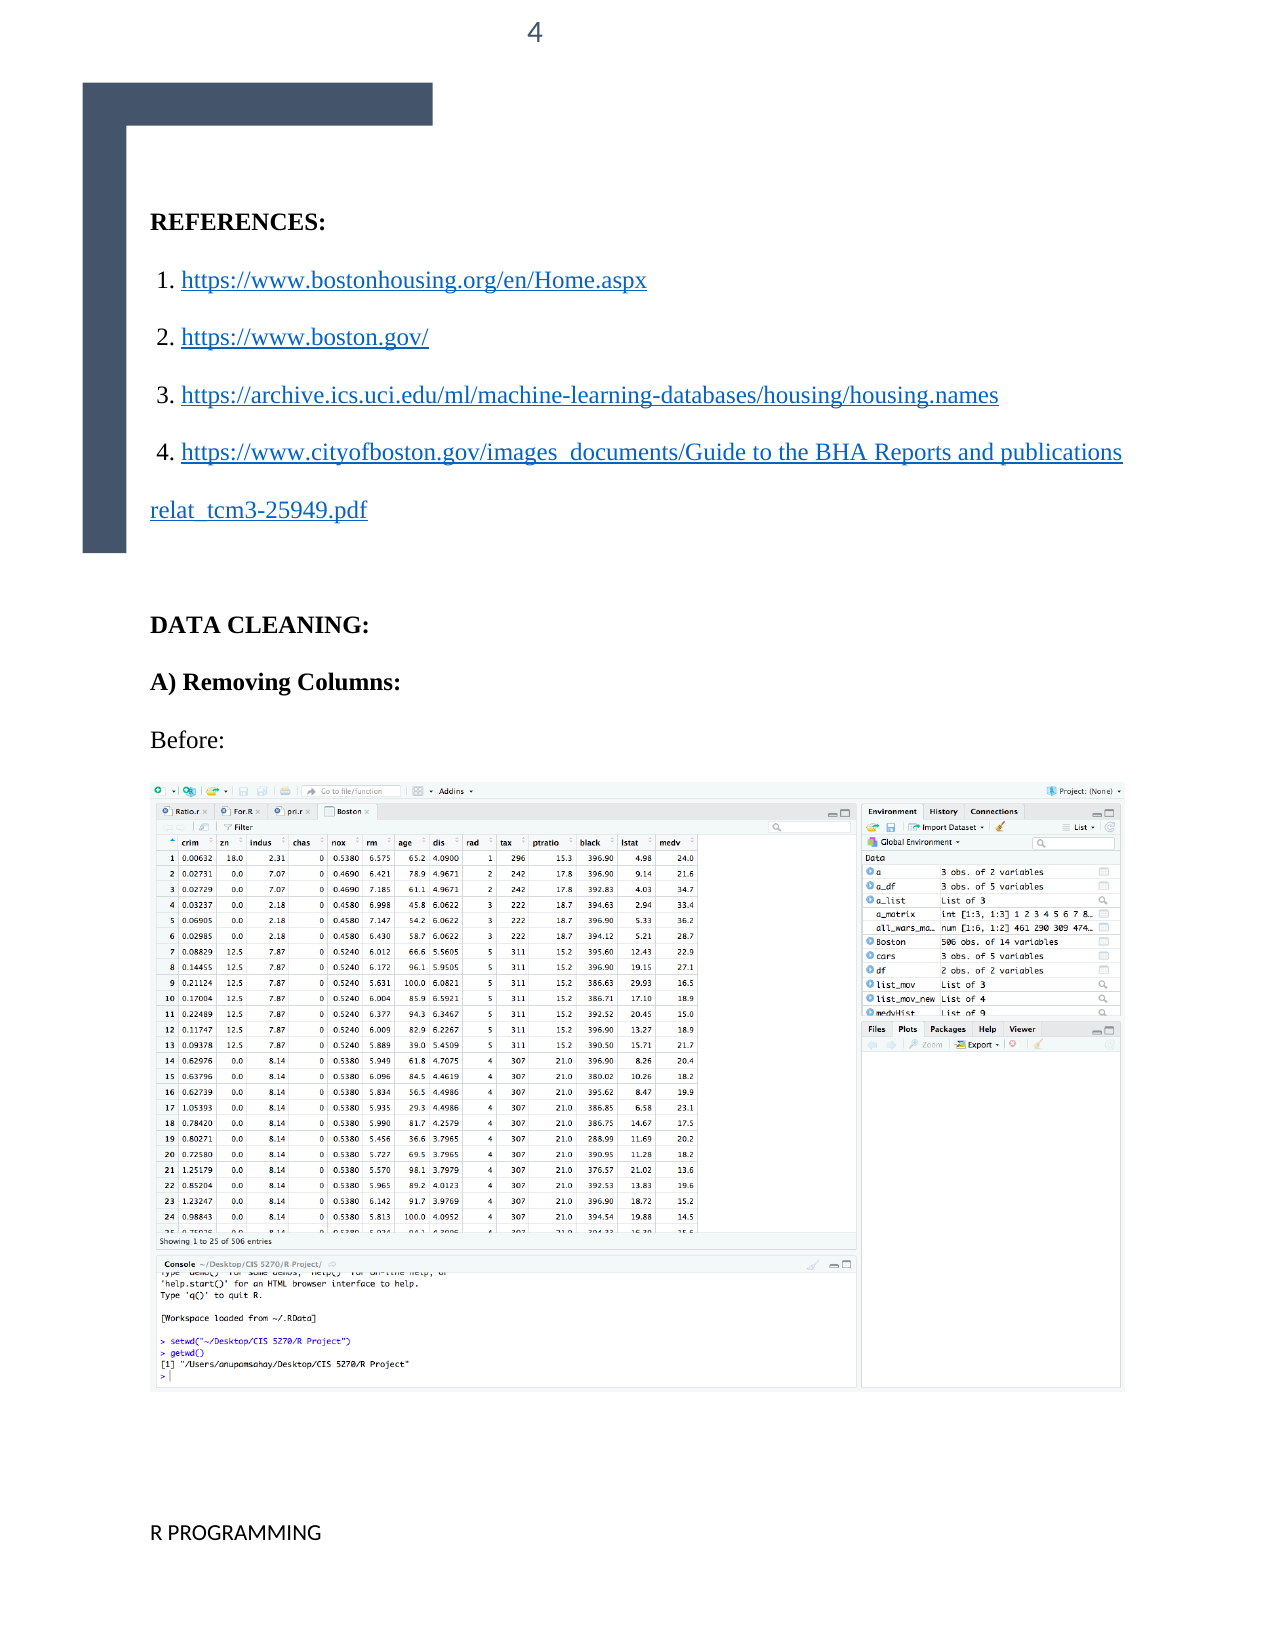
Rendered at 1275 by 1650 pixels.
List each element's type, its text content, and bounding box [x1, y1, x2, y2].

text 2. https://www.boston.gov/ [150, 322, 1125, 351]
text DATA CLEANING: [150, 610, 1125, 639]
text 1. https://www.bostonhousing.org/en/Home.aspx [150, 265, 1125, 294]
text 4. https://www.cityofboston.gov/images_documents/Guide to the BHA Reports and publications relat_tcm3-25949.pdf [150, 437, 1125, 524]
picture [150, 782, 1125, 1392]
text Before: [150, 725, 1125, 782]
text REFERENCES: [150, 207, 1125, 236]
text A) Removing Columns: [150, 667, 1125, 696]
text 3. https://archive.ics.uci.edu/ml/machine-learning-databases/housing/housing.names [150, 380, 1125, 409]
